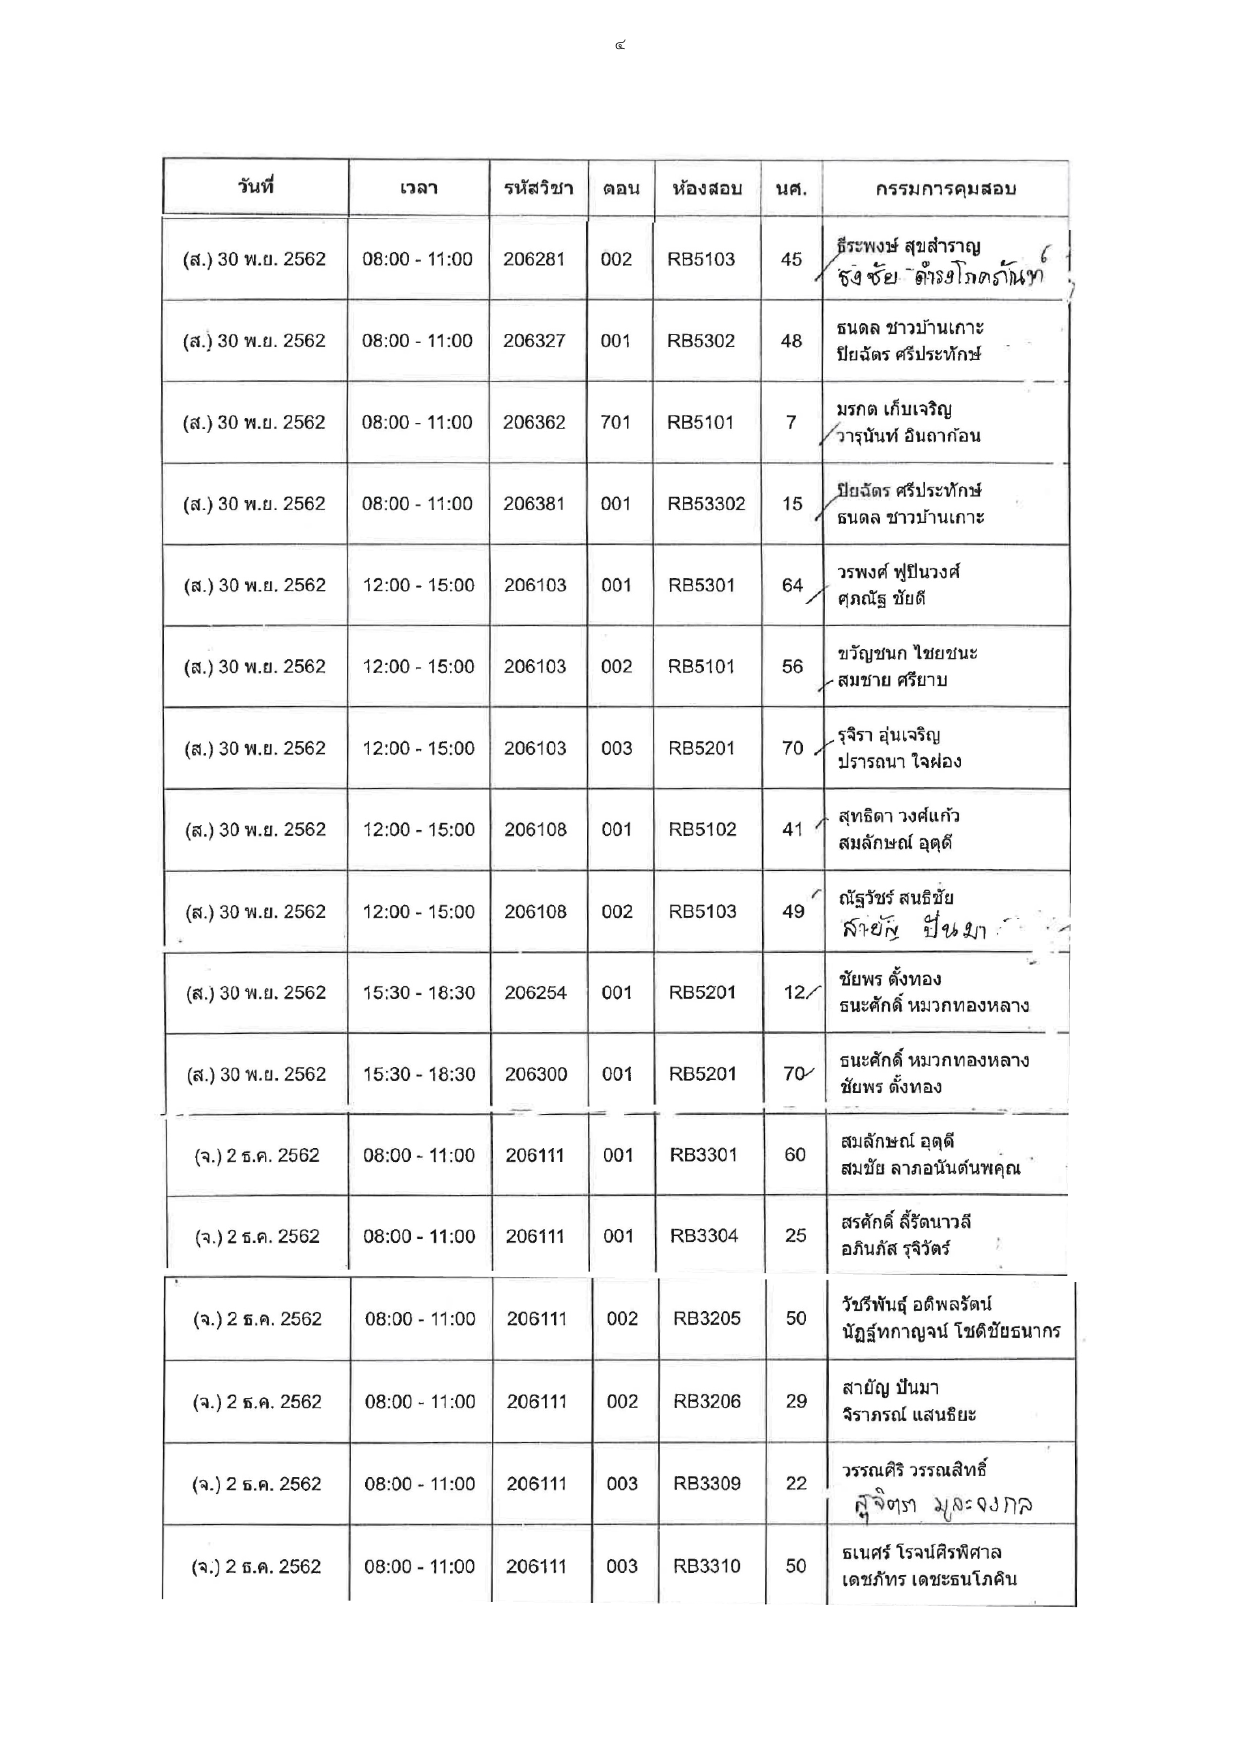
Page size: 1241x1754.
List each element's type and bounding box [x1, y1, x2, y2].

picture [161, 1274, 1091, 1608]
picture [150, 140, 1090, 1276]
